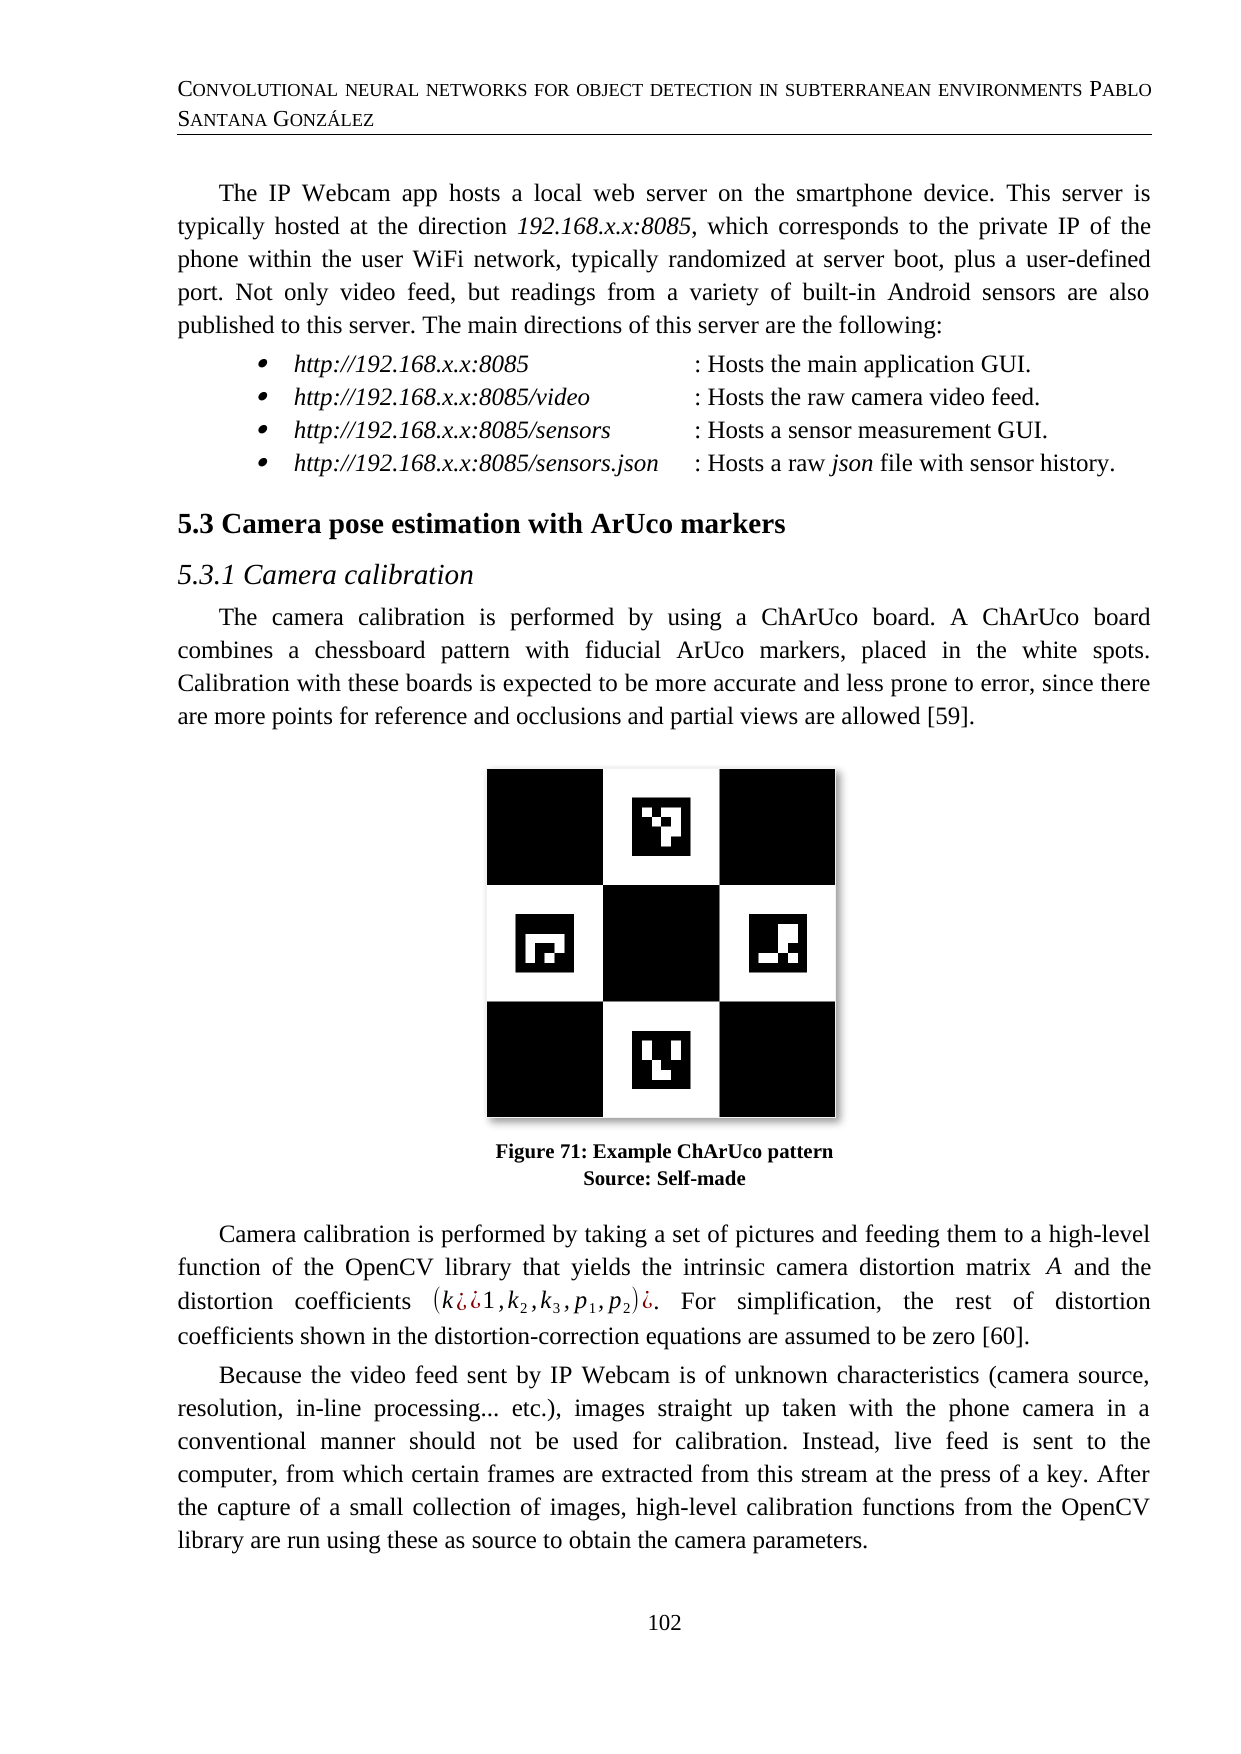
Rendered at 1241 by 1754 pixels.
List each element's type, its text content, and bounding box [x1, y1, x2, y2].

text The camera calibration is performed by using a ChArUco board. A ChArUco board combines a chessboard pattern with fiducial ArUco markers, placed in the white spots. Calibration with these boards is expected to be more accurate and less prone to error, since there are more points for reference and occlusions and partial views are allowed [59]. [177, 602, 1152, 730]
subtitle Camera pose estimation with ArUco markers [177, 506, 1152, 540]
subtitle Camera calibration [177, 557, 1152, 591]
text The IP Webcam app hosts a local web server on the smartphone device. This server is typically hosted at the direction 192.168.x.x:8085, which corresponds to the private IP of the phone within the user WiFi network, typically randomized at server boot, plus a user-defined port. Not only video feed, but readings from a variety of built-in Android sensors are also published to this server. The main directions of this server are the following: [177, 178, 1152, 339]
list http://192.168.x.x:8085/sensors.json : Hosts a raw json file with sensor history. [256, 448, 1152, 477]
text Camera calibration is performed by taking a set of pictures and feeding them to a high-level function of the OpenCV library that yields the intrinsic camera distortion matrix and the distortion coefficients . For simplification, the rest of distortion coefficients shown in the distortion-correction equations are assumed to be zero [60]. [177, 1219, 1152, 1350]
text Source: Self-made [177, 1166, 1152, 1190]
list http://192.168.x.x:8085/sensors : Hosts a sensor measurement GUI. [256, 415, 1152, 444]
list http://192.168.x.x:8085 : Hosts the main application GUI. [256, 349, 1152, 378]
picture [487, 769, 835, 1117]
list http://192.168.x.x:8085/video : Hosts the raw camera video feed. [256, 382, 1152, 411]
text Because the video feed sent by IP Webcam is of unknown characteristics (camera source, resolution, in-line processing... etc.), images straight up taken with the phone camera in a conventional manner should not be used for calibration. Instead, live feed is sent to the computer, from which certain frames are extracted from this stream at the press of a key. After the capture of a small collection of images, high-level calibration functions from the OpenCV library are run using these as source to obtain the camera parameters. [177, 1360, 1152, 1554]
